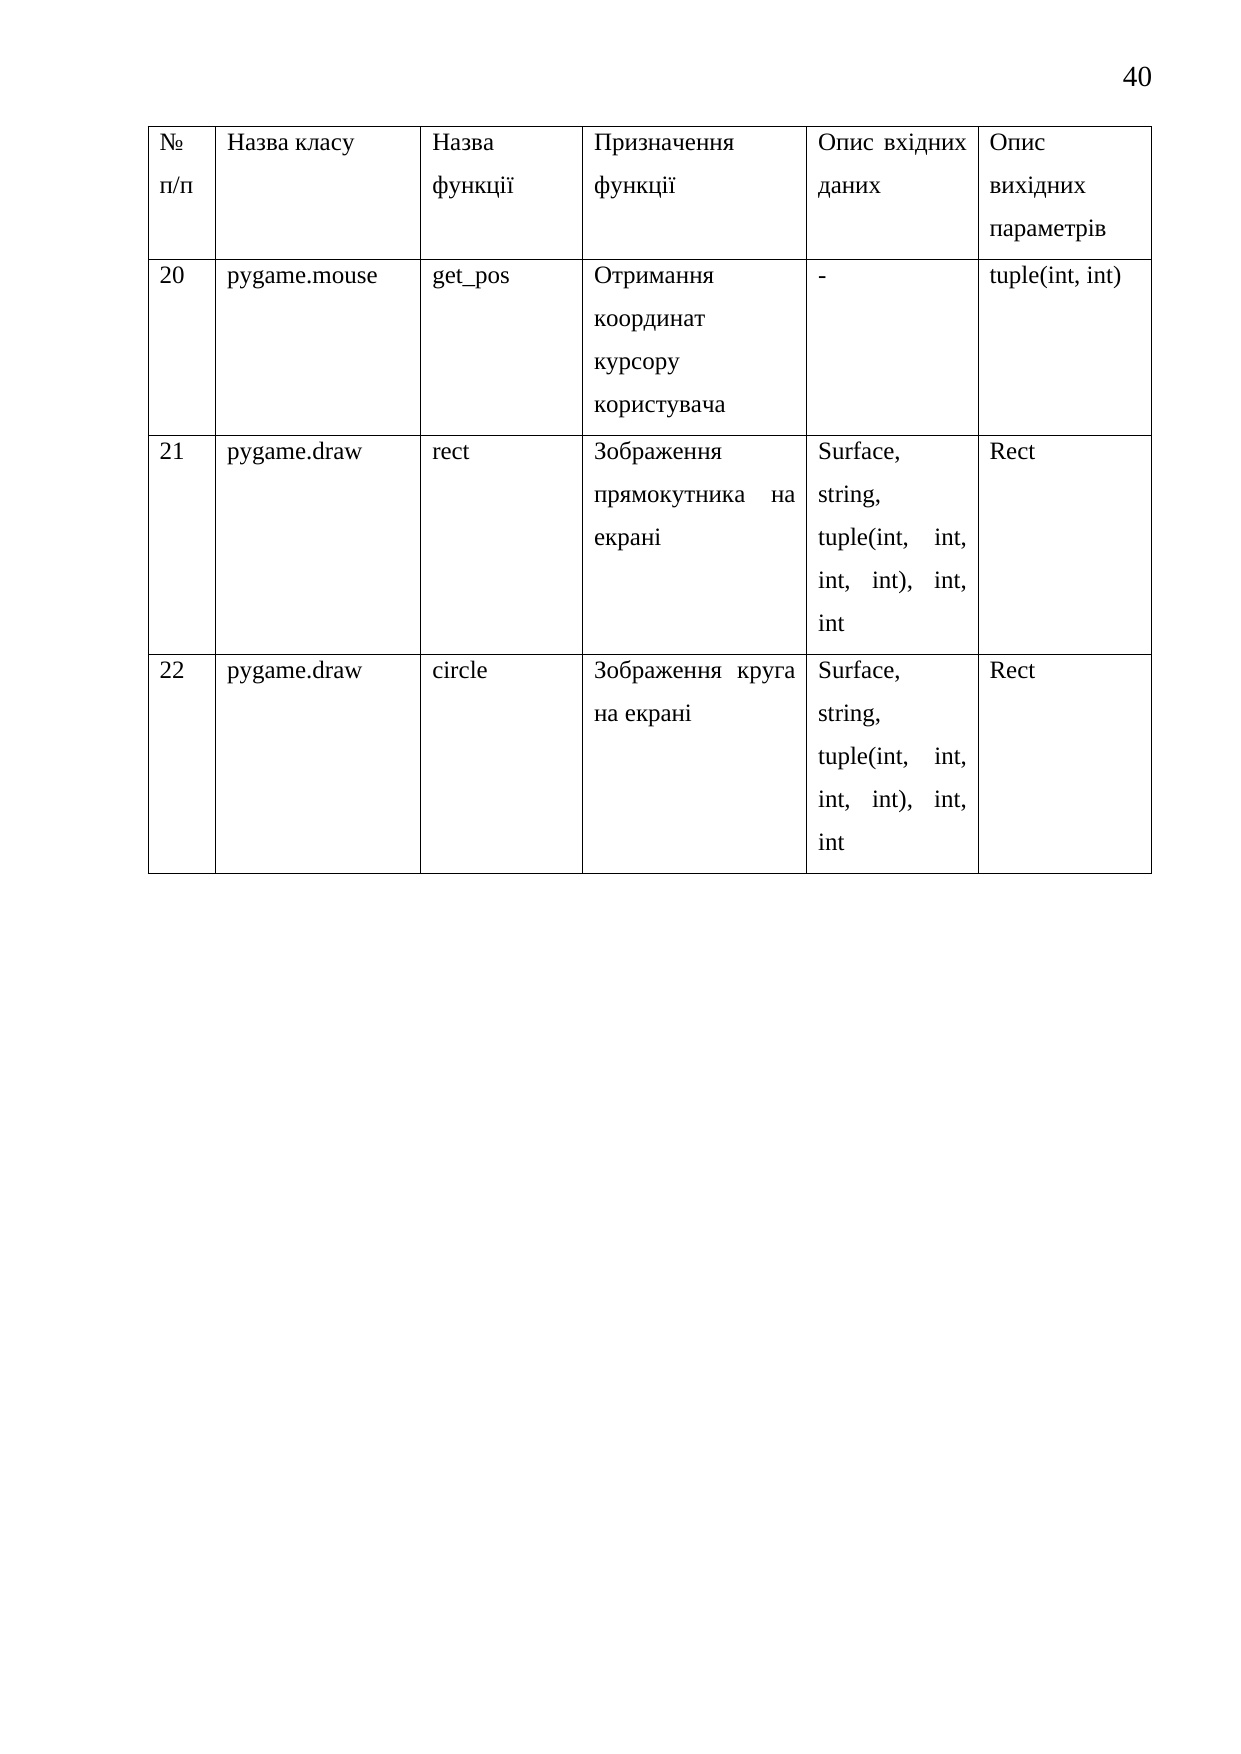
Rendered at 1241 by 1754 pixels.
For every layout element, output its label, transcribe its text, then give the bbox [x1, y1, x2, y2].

table_cell pygame.draw [216, 436, 420, 654]
table_cell Rect [979, 436, 1151, 654]
table_cell tuple(int, int) [979, 260, 1151, 435]
table_header Опис вхідних даних [807, 127, 978, 259]
table_cell 22 [149, 655, 215, 873]
table_header Призначення функції [583, 127, 806, 259]
table_cell Surface, string, tuple(int, int, int, int), int, int [807, 436, 978, 654]
table_cell pygame.mouse [216, 260, 420, 435]
table_cell Отримання координат курсору користувача [583, 260, 806, 435]
table_header Назва класу [216, 127, 420, 259]
table_cell Зображення прямокутника на екрані [583, 436, 806, 654]
table_cell Rect [979, 655, 1151, 873]
table_cell Surface, string, tuple(int, int, int, int), int, int [807, 655, 978, 873]
table_header Опис вихідних параметрів [979, 127, 1151, 259]
table_cell - [807, 260, 978, 435]
table_cell pygame.draw [216, 655, 420, 873]
table_cell Зображення круга на екрані [583, 655, 806, 873]
table_header Назва функції [421, 127, 582, 259]
table_cell 20 [149, 260, 215, 435]
table_cell 21 [149, 436, 215, 654]
table_cell get_pos [421, 260, 582, 435]
table_cell circle [421, 655, 582, 873]
table_cell rect [421, 436, 582, 654]
table_header № п/п [149, 127, 215, 259]
